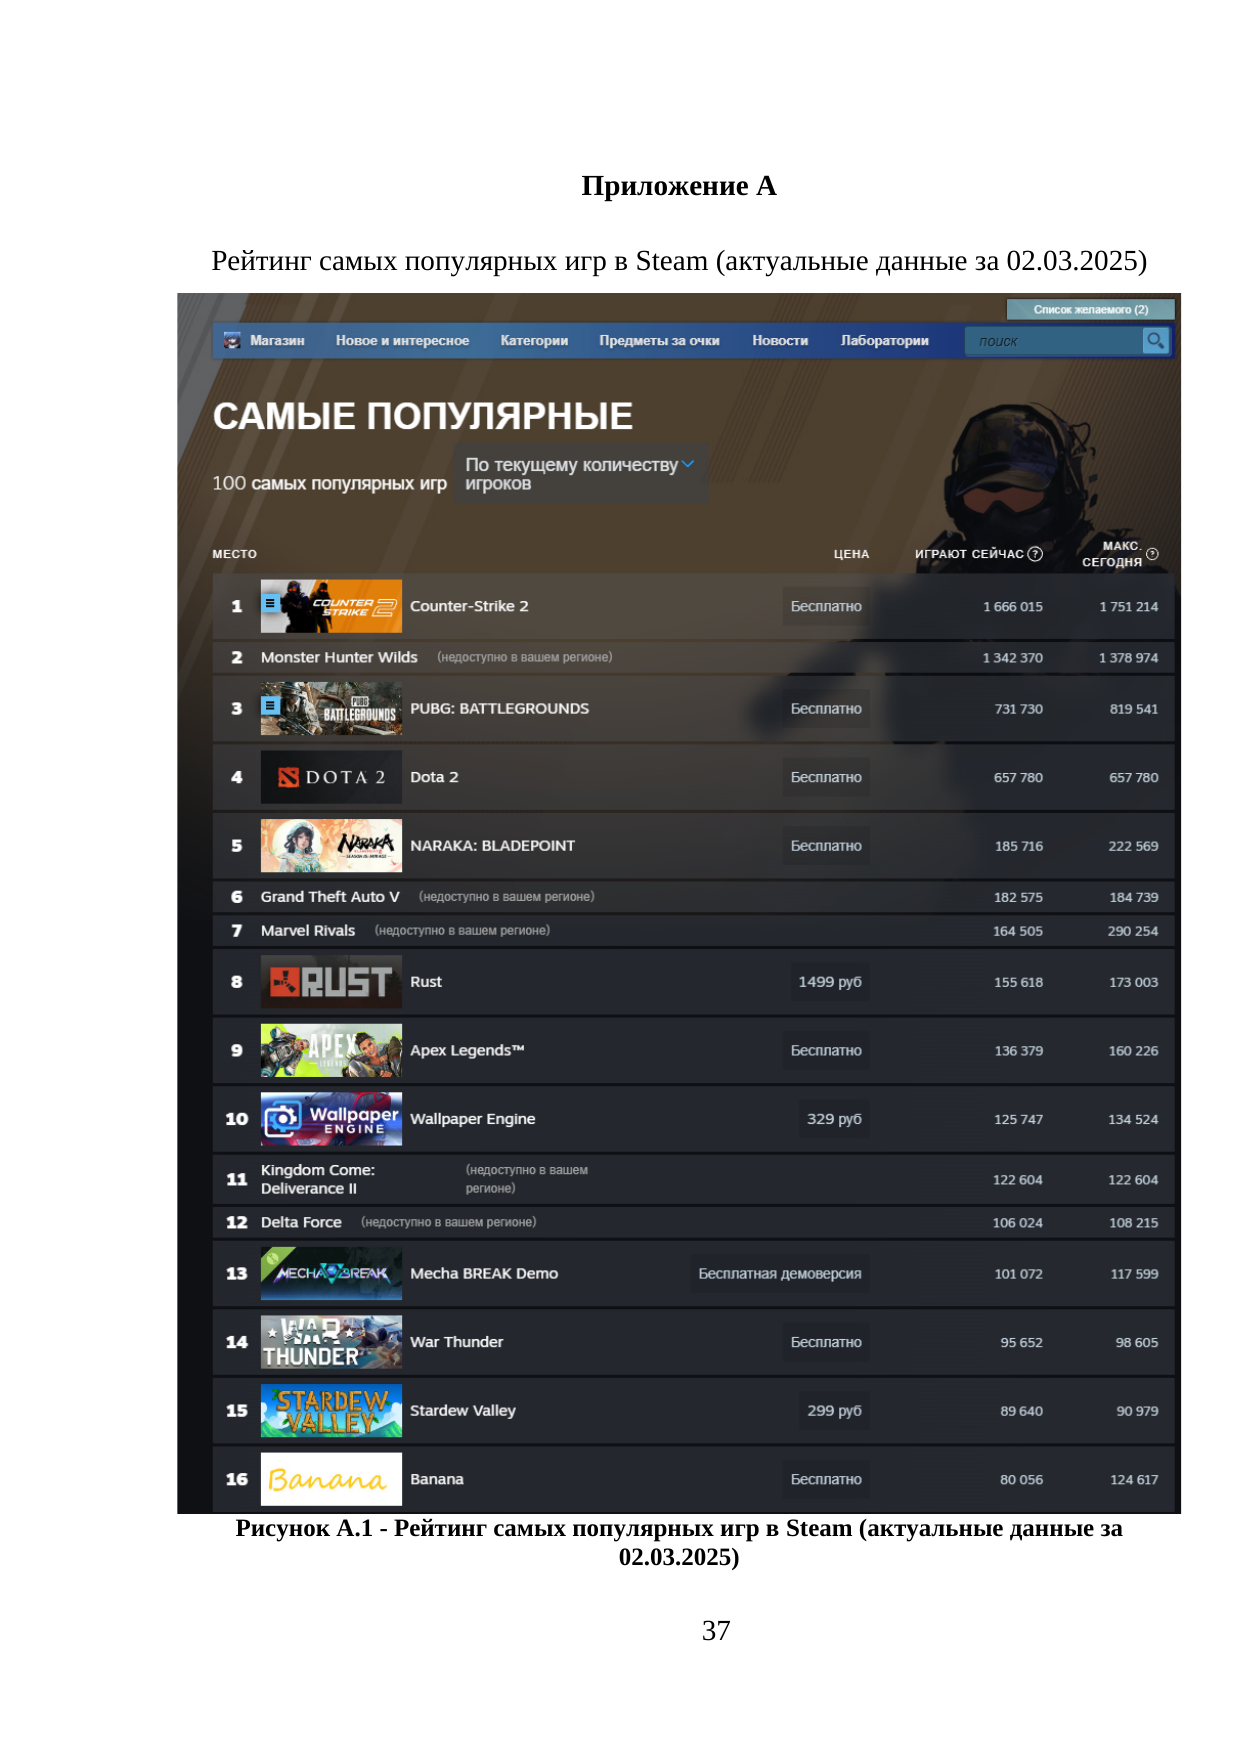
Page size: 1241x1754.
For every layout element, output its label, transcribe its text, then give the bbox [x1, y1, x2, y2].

text Рейтинг самых популярных игр в Steam (актуальные данные за 02.03.2025) [177, 243, 1181, 277]
text Рисунок А.1 - Рейтинг самых популярных игр в Steam (актуальные данные за 02.03.2025) [177, 1514, 1181, 1571]
subtitle Приложение А [177, 168, 1181, 202]
picture [177, 293, 1182, 1514]
